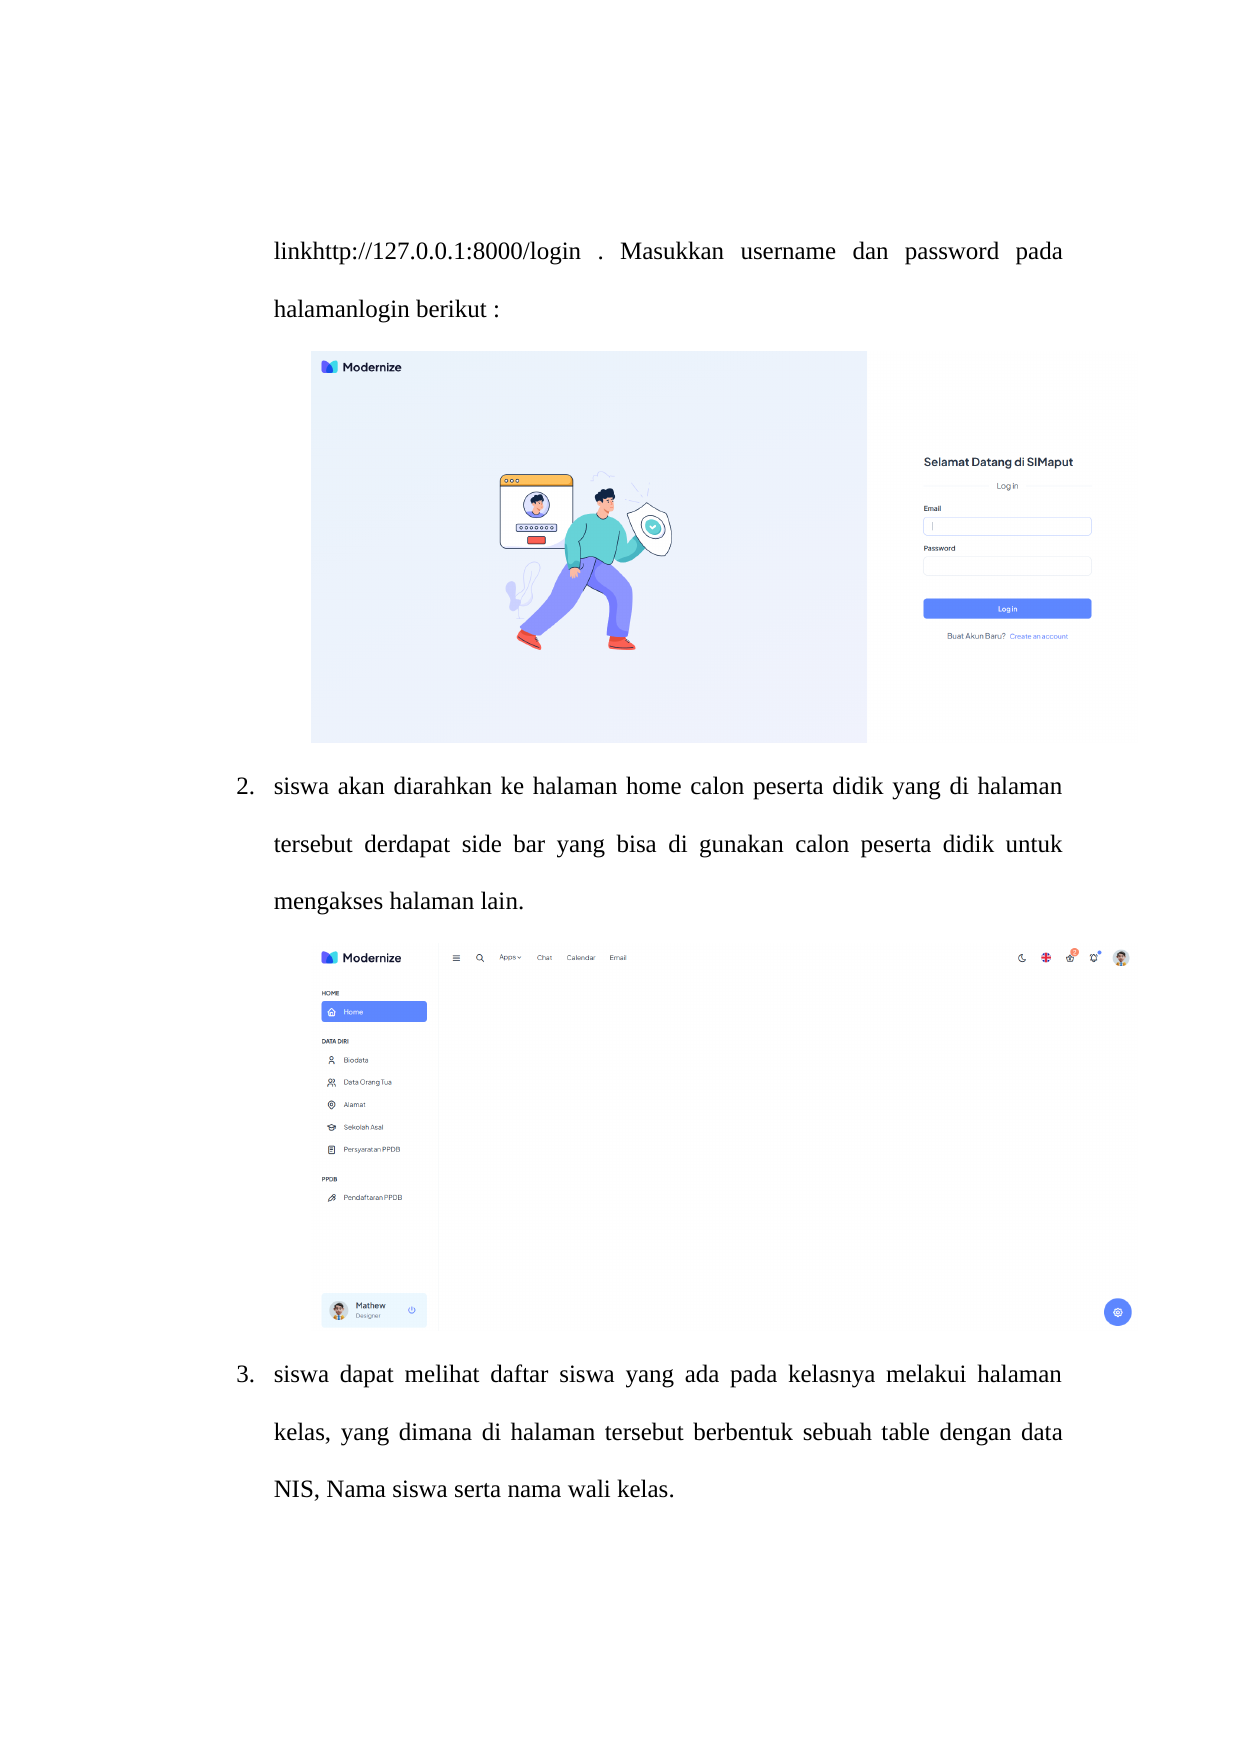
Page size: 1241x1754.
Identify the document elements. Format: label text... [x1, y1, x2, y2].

list siswa dapat melihat daftar siswa yang ada pada kelasnya melakui halaman kelas, yang dimana di halaman tersebut berbentuk sebuah table dengan data NIS, Nama siswa serta nama wali kelas. [236, 1359, 1063, 1503]
list siswa akan diarahkan ke halaman home calon peserta didik yang di halaman tersebut derdapat side bar yang bisa di gunakan calon peserta didik untuk mengakses halaman lain. [236, 771, 1063, 915]
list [236, 236, 1063, 322]
picture [311, 351, 1138, 743]
picture [311, 943, 1138, 1331]
